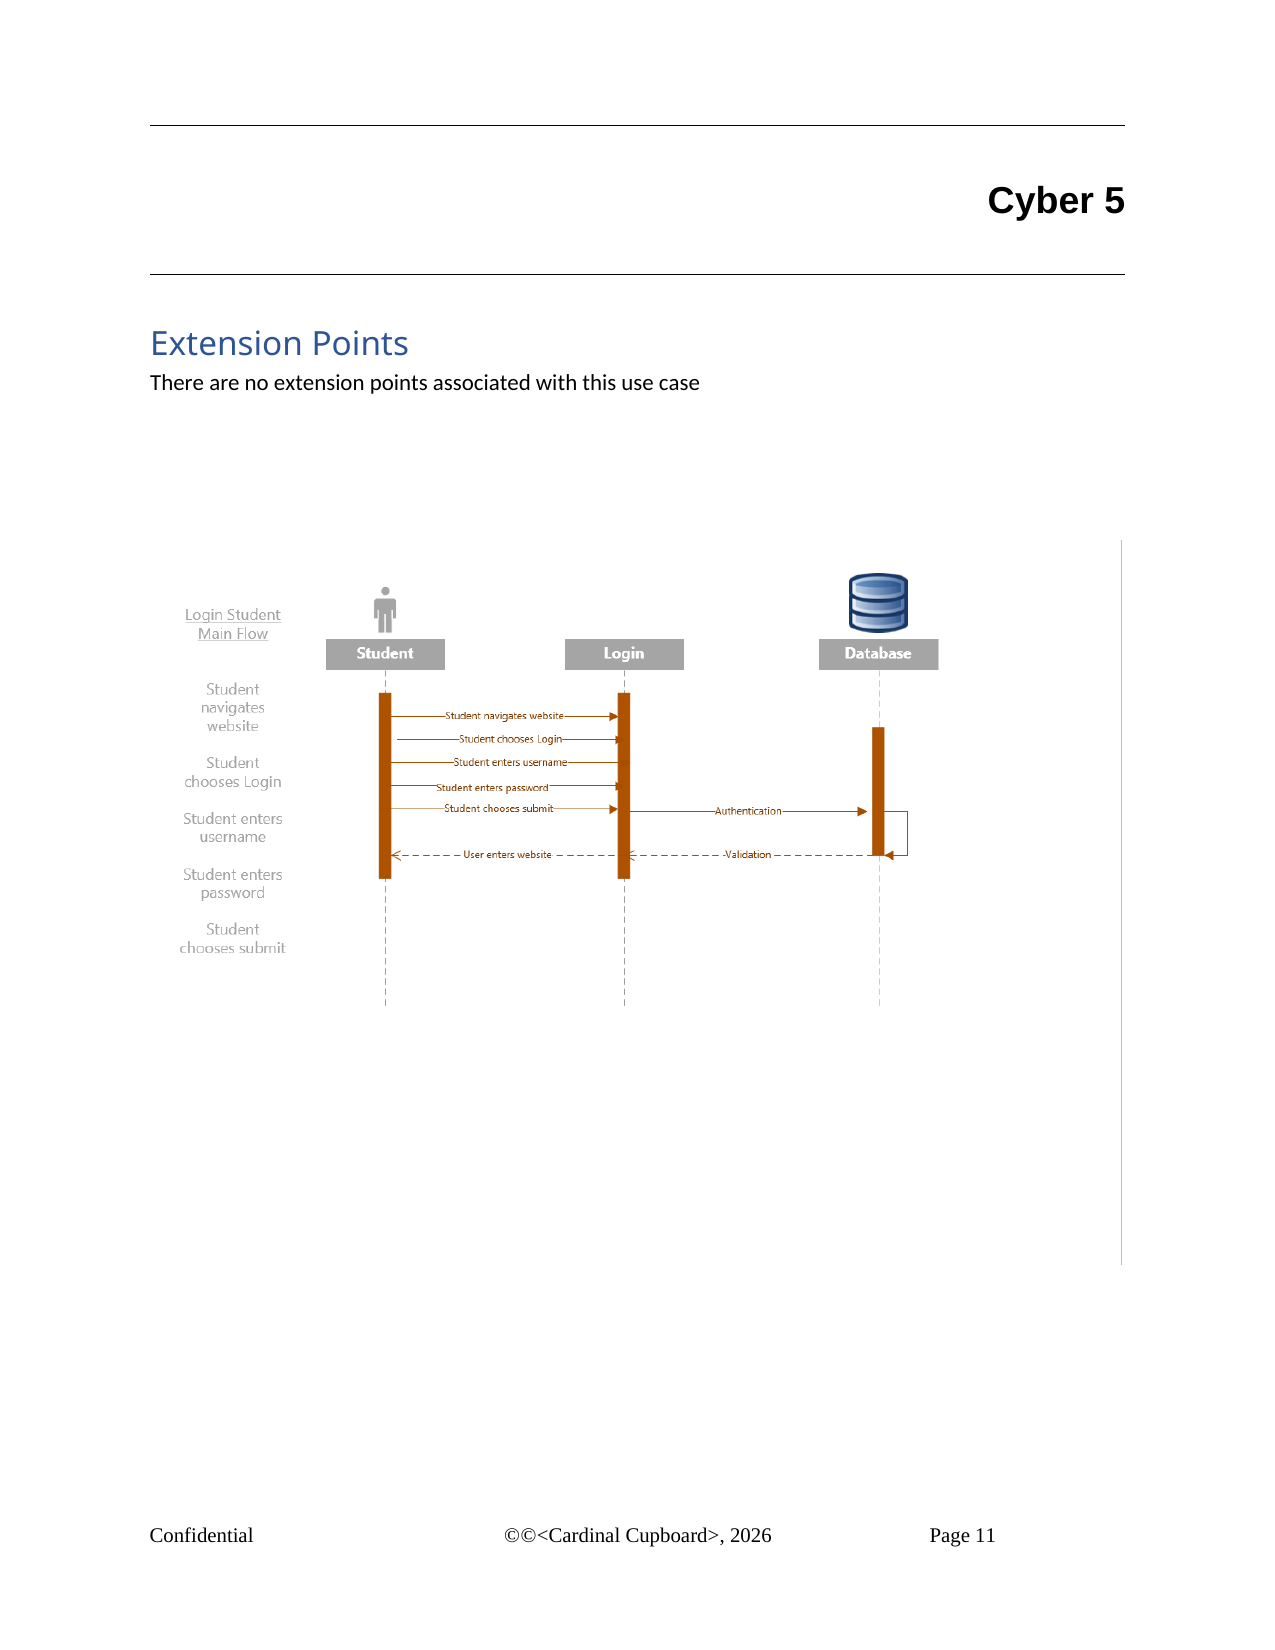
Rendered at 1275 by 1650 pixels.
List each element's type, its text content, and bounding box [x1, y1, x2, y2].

subtitle Extension Points [150, 319, 1125, 365]
picture [150, 540, 1124, 1265]
text There are no extension points associated with this use case [150, 368, 1125, 396]
